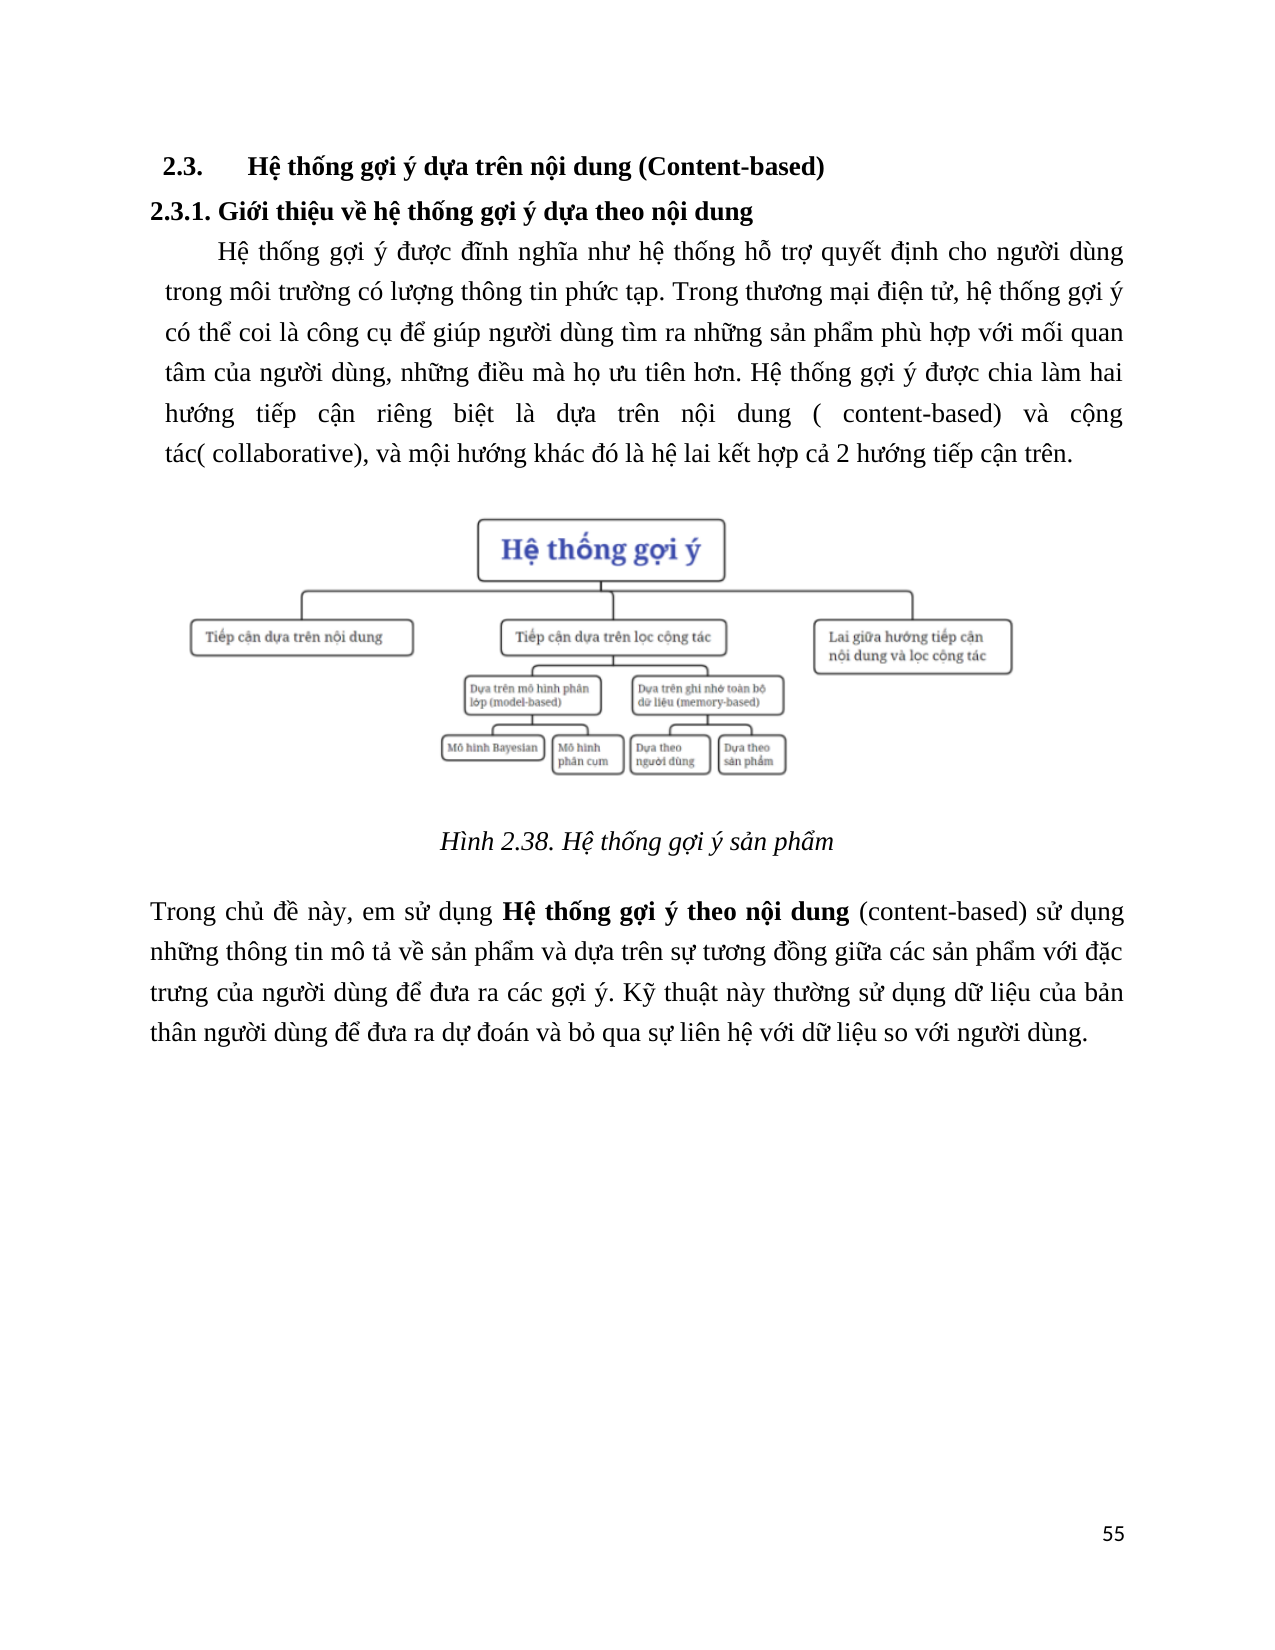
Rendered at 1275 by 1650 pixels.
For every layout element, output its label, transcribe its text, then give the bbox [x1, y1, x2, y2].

subtitle Hệ thống gợi ý dựa trên nội dung (Content-based) [162, 150, 1125, 181]
subtitle 2.3.1. Giới thiệu về hệ thống gợi ý dựa theo nội dung [150, 194, 1125, 226]
text Hình 2.38. Hệ thống gợi ý sản phẩm [151, 826, 1122, 857]
picture [150, 494, 1100, 801]
text Hệ thống gợi ý được đĩnh nghĩa như hệ thống hỗ trợ quyết định cho người dùng trong môi trường có lượng thông tin phức tạp. Trong thương mại điện tử, hệ thống gợi ý có thể coi là công cụ để giúp người dùng tìm ra những sản phẩm phù hợp với mối quan tâm của người dùng, những điều mà họ ưu tiên hơn. Hệ thống gợi ý được chia làm hai hướng tiếp cận riêng biệt là dựa trên nội dung ( content-based) và cộng tác( collaborative), và mội hướng khác đó là hệ lai kết hợp cả 2 hướng tiếp cận trên. [165, 235, 1125, 468]
text Trong chủ đề này, em sử dụng Hệ thống gợi ý theo nội dung (content-based) sử dụng những thông tin mô tả về sản phẩm và dựa trên sự tương đồng giữa các sản phẩm với đặc trưng của người dùng để đưa ra các gợi ý. Kỹ thuật này thường sử dụng dữ liệu của bản thân người dùng để đưa ra dự đoán và bỏ qua sự liên hệ với dữ liệu so với người dùng. [150, 895, 1125, 1047]
